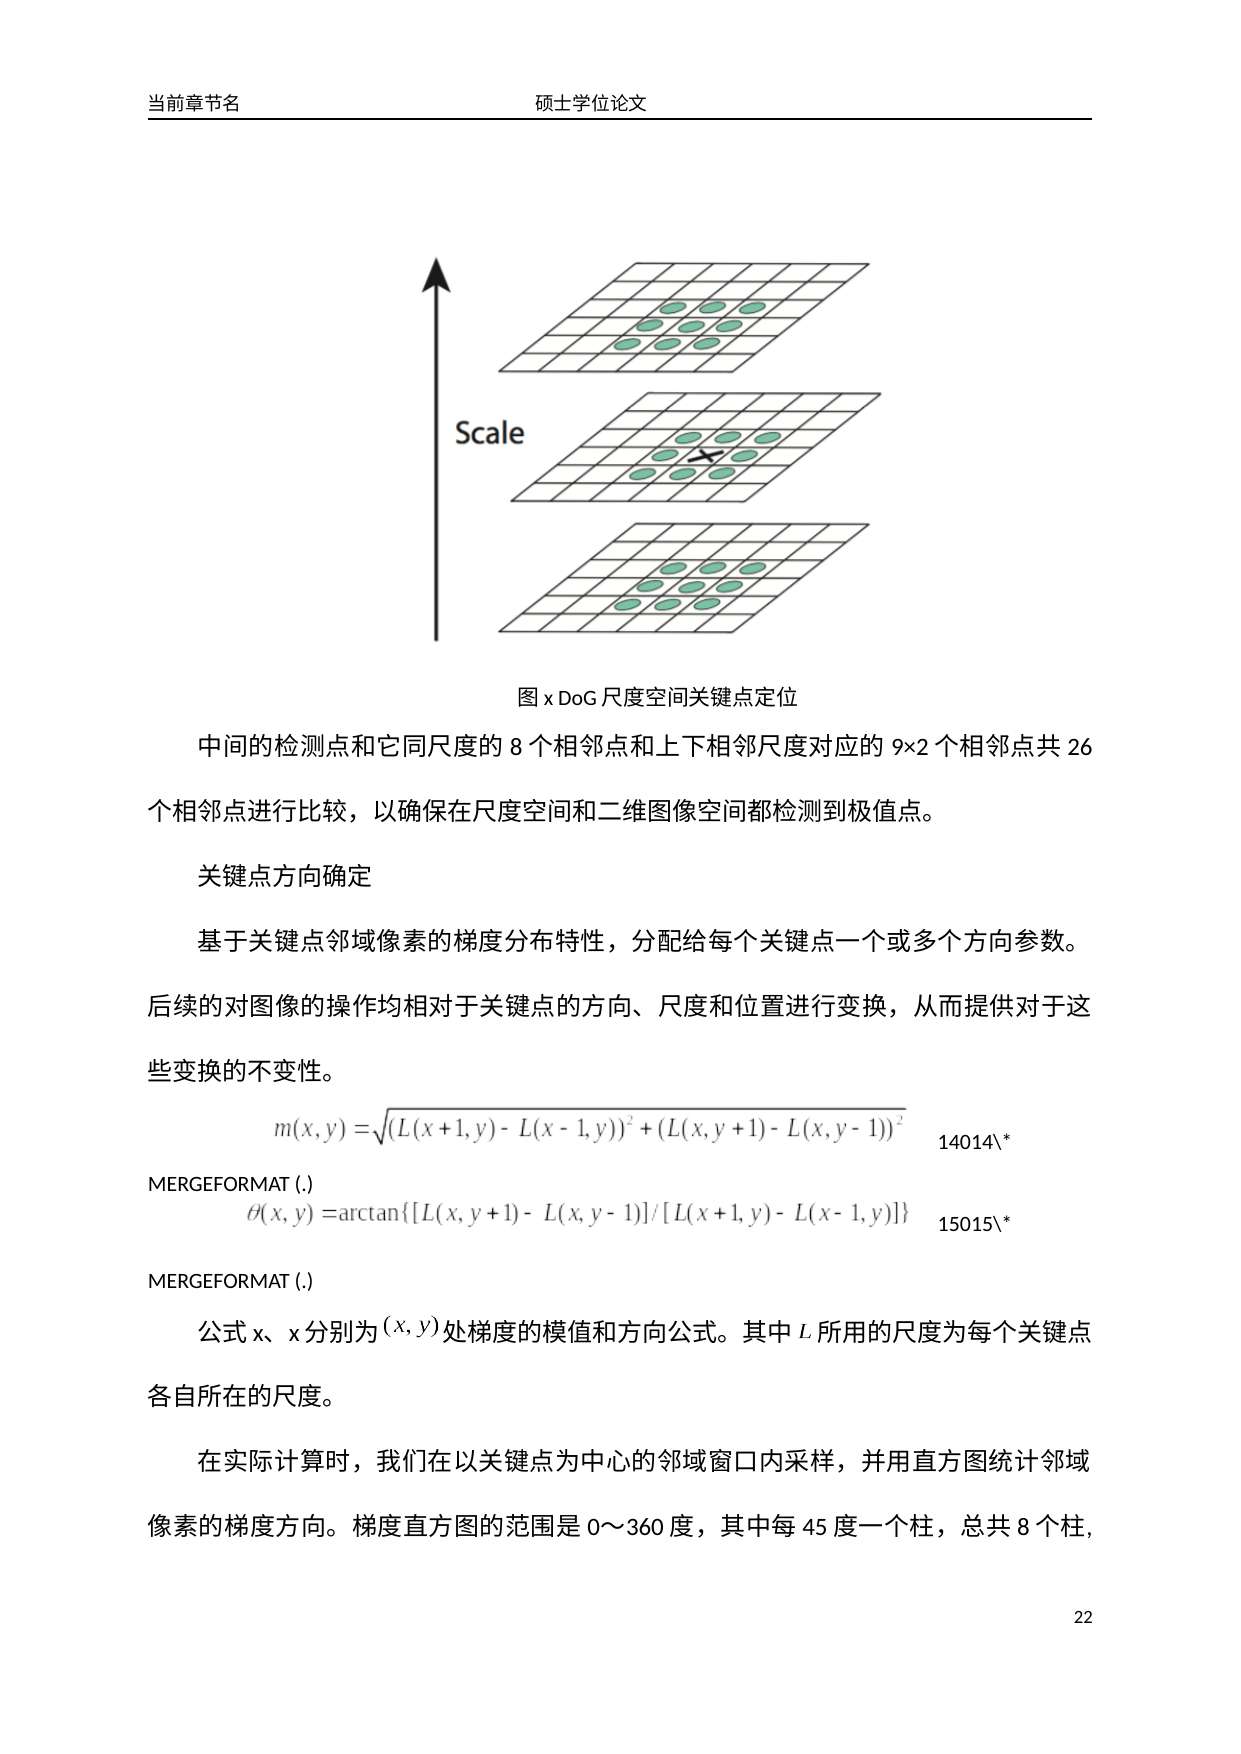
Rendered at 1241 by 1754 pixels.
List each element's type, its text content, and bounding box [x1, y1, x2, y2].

list 中间的检测点和它同尺度的8个相邻点和上下相邻尺度对应的9×2个相邻点共26个相邻点进行比较，以确保在尺度空间和二维图像空间都检测到极值点。 [148, 712, 1092, 842]
picture [378, 192, 937, 676]
list 关键点方向确定 [148, 842, 1092, 907]
list 图x DoG尺度空间关键点定位 [223, 680, 1092, 712]
list 基于关键点邻域像素的梯度分布特性，分配给每个关键点一个或多个方向参数。后续的对图像的操作均相对于关键点的方向、尺度和位置进行变换，从而提供对于这些变换的不变性。 [148, 907, 1092, 1102]
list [148, 1427, 1092, 1557]
list 公式x、x分别为处梯度的模值和方向公式。其中所用的尺度为每个关键点各自所在的尺度。 [148, 1297, 1092, 1427]
